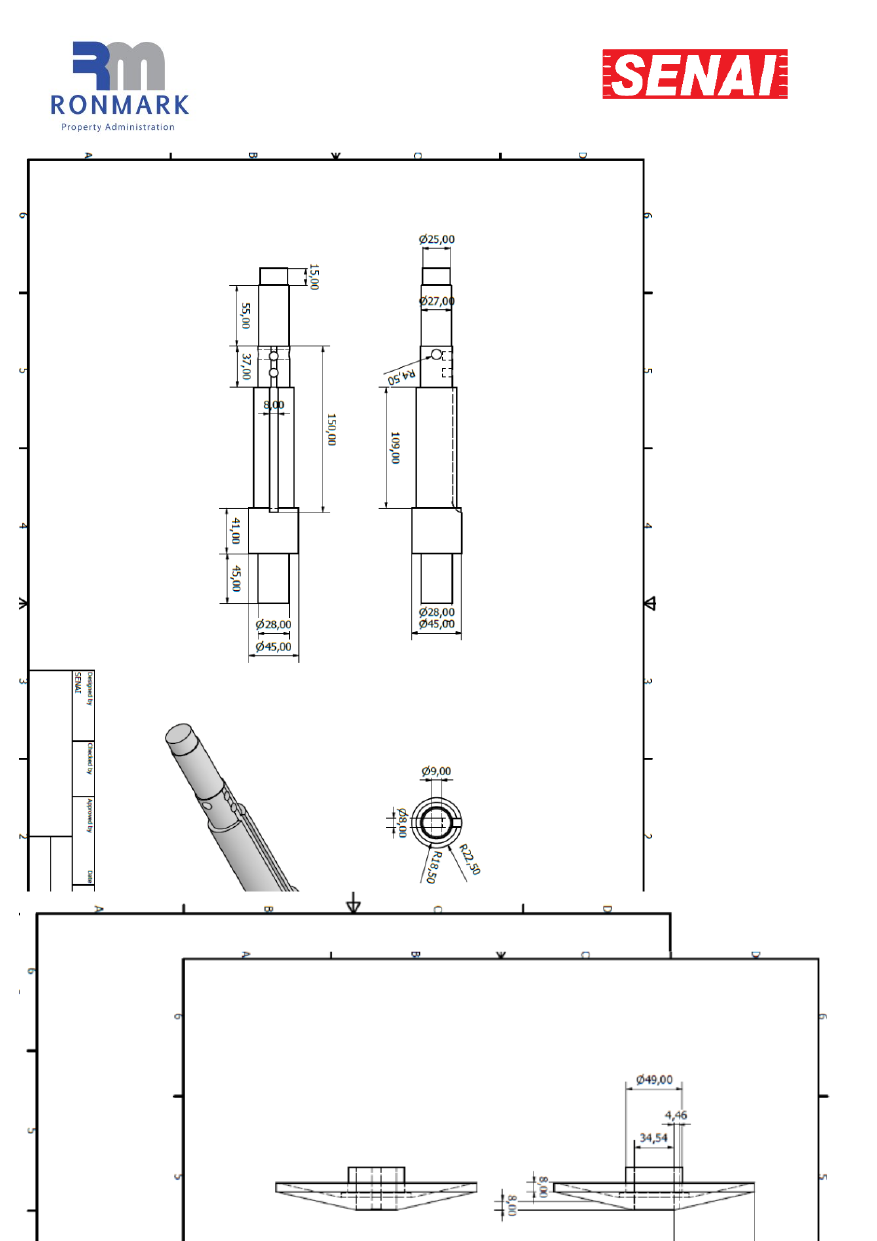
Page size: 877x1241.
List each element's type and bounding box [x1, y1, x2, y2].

picture [38, 29, 202, 138]
picture [582, 45, 807, 102]
picture [19, 154, 833, 1241]
